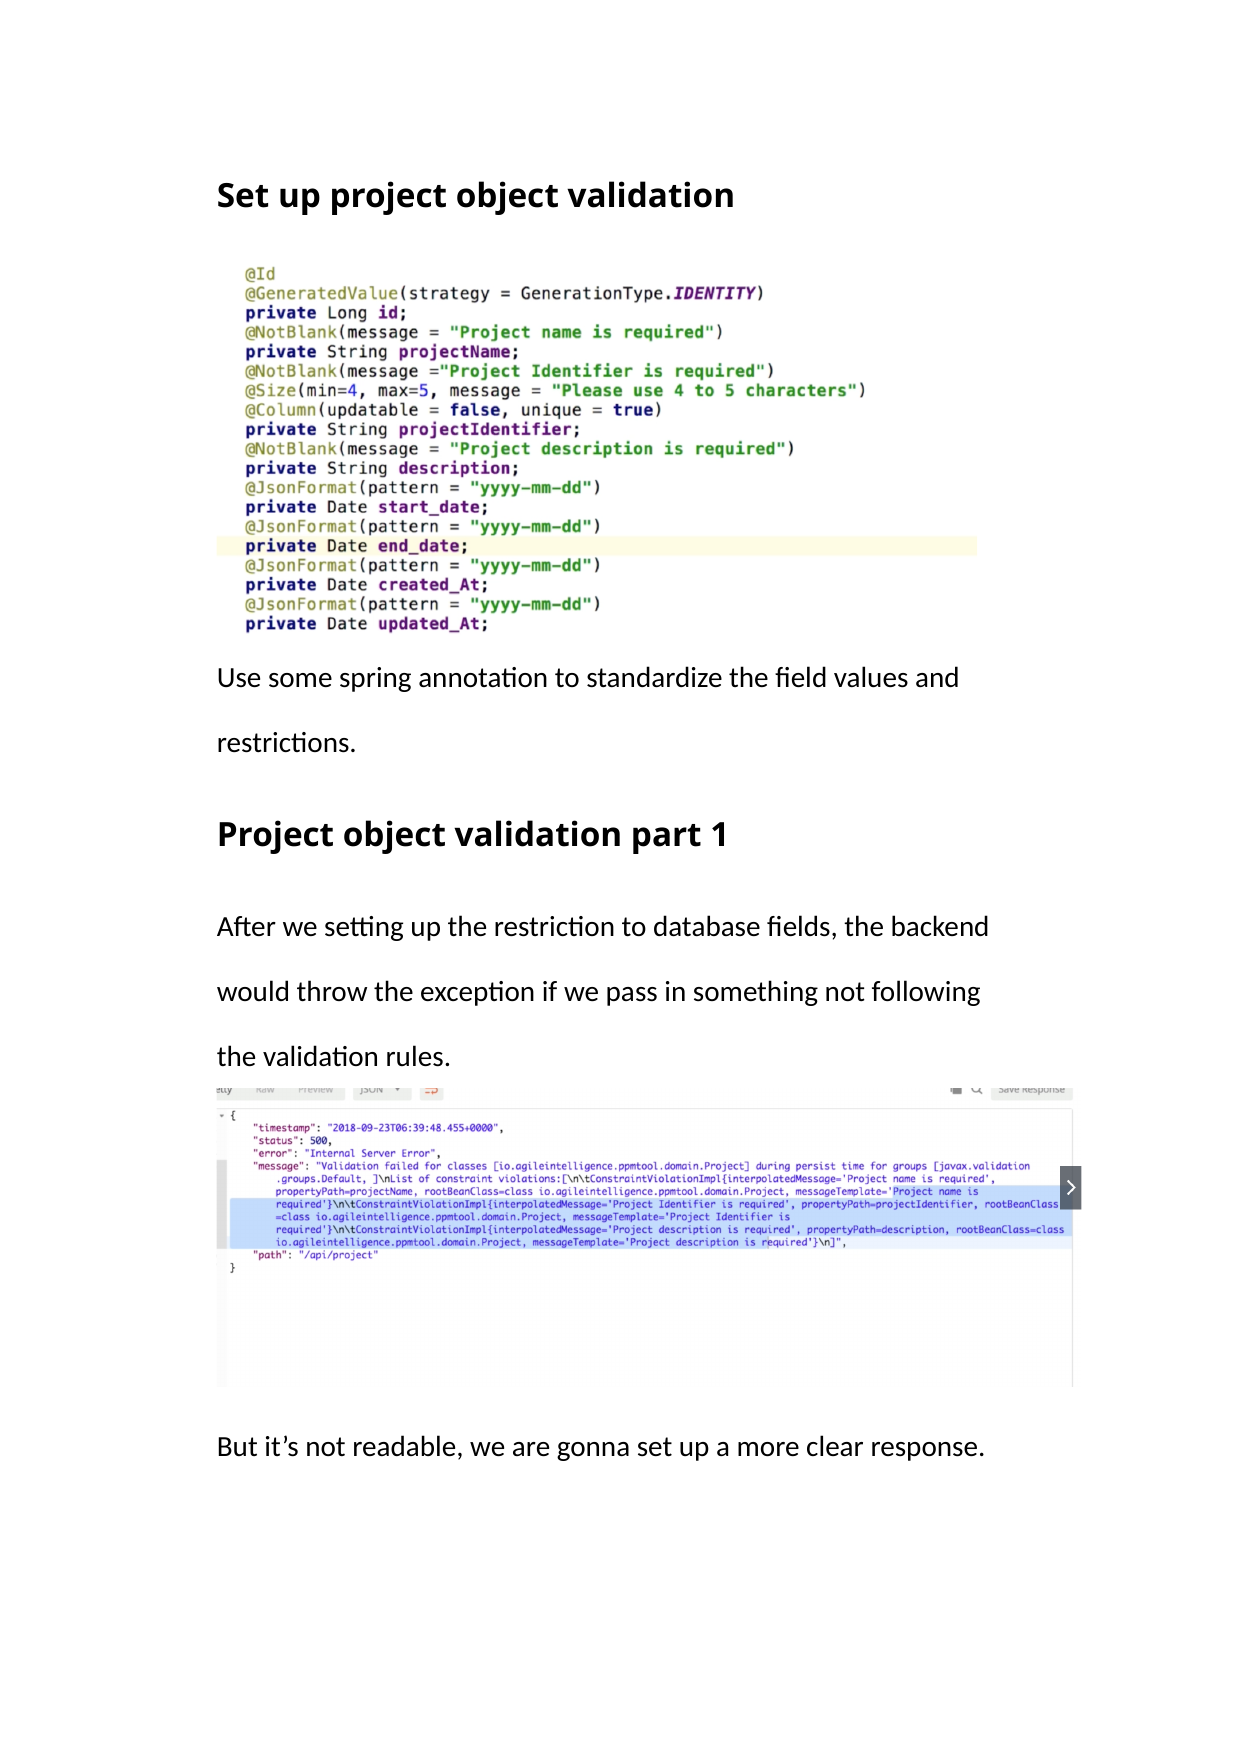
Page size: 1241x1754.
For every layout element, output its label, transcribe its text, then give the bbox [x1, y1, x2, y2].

text After we setting up the restriction to database fields, the backend would throw the exception if we pass in something not following the validation rules. [217, 893, 1023, 1088]
subtitle Set up project object validation [217, 162, 1023, 227]
text But it’s not readable, we are gonna set up a more clear response. [217, 1413, 1023, 1478]
text Use some spring annotation to standardize the field values and restrictions. [217, 644, 1023, 774]
subtitle Project object validation part 1 [217, 801, 1023, 866]
picture [216, 1088, 1082, 1387]
picture [216, 254, 978, 636]
